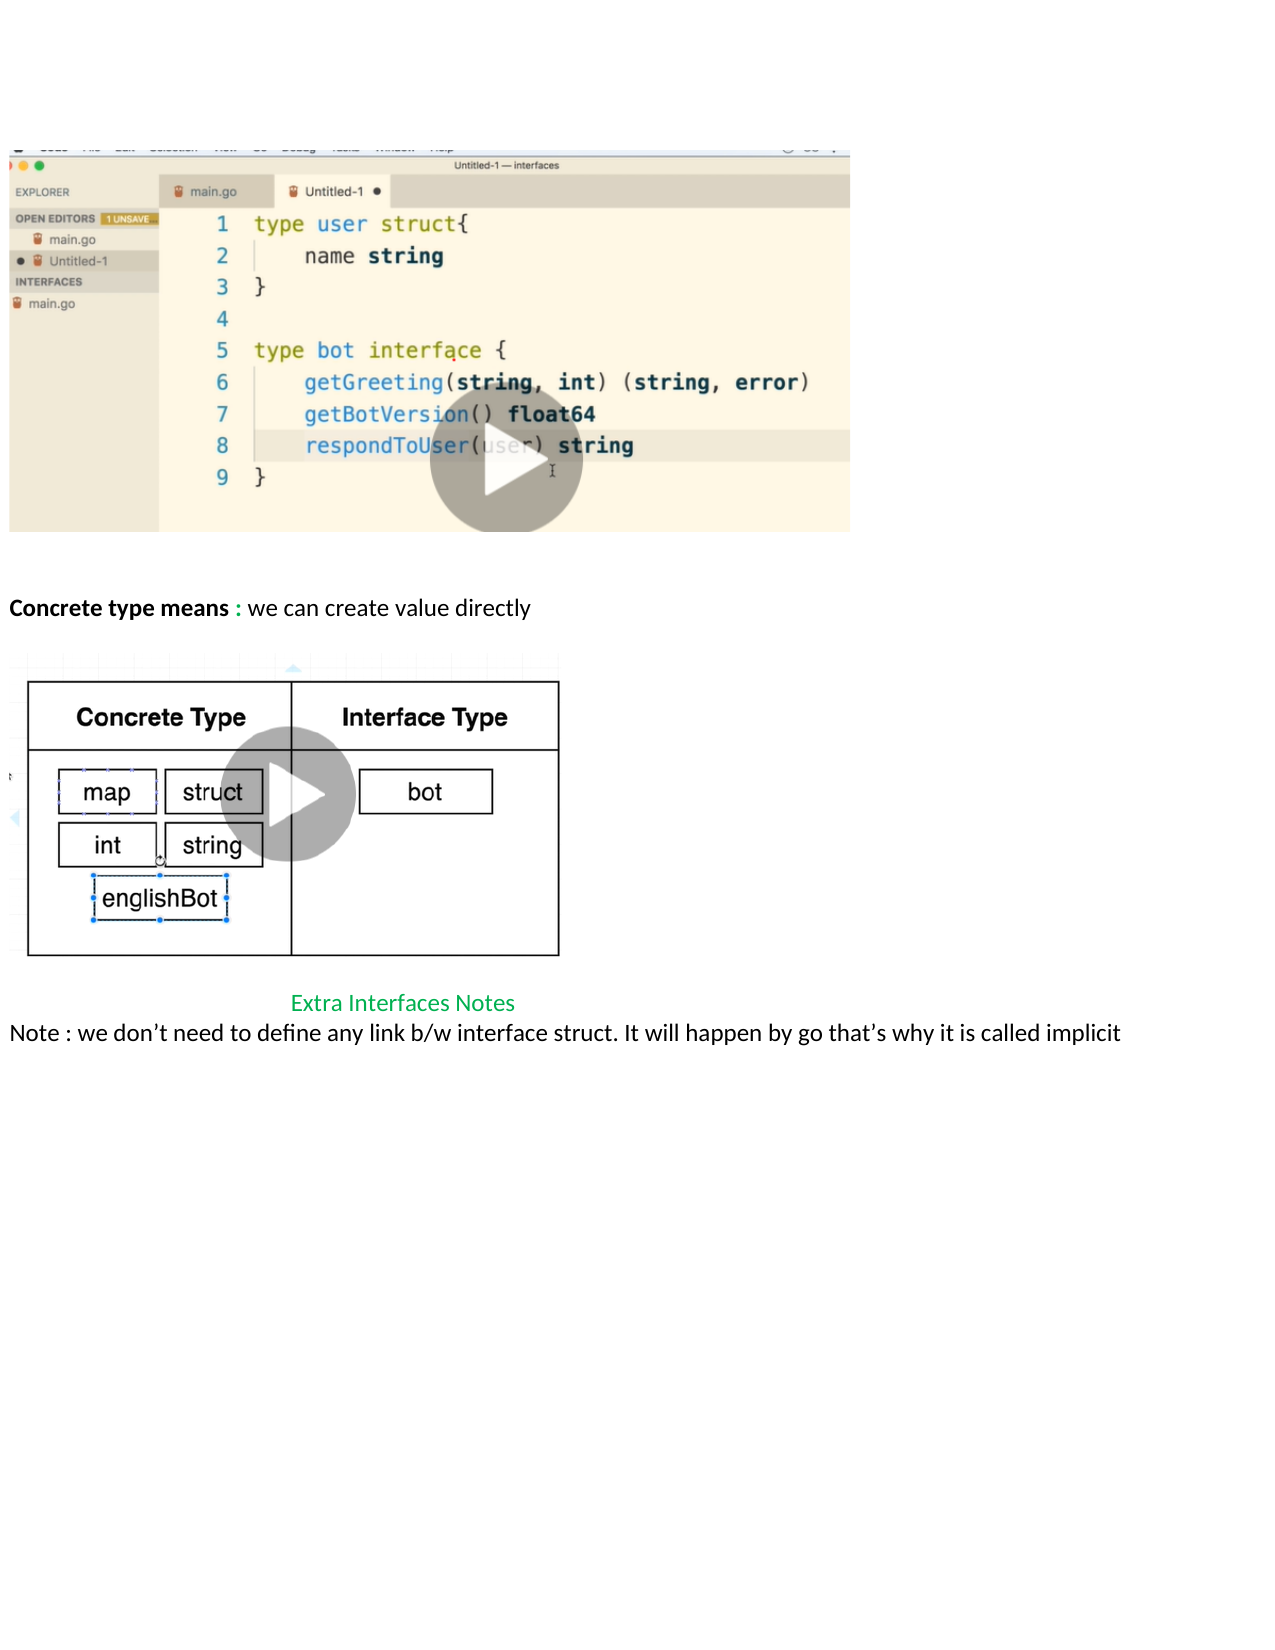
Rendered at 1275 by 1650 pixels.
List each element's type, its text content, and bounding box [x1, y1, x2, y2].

picture [9, 653, 562, 957]
picture [9, 150, 851, 532]
text Concrete type means : we can create value directly [9, 592, 1125, 623]
text Extra Interfaces Notes [291, 987, 1125, 1017]
text Note : we don’t need to define any link b/w interface struct. It will happen by go that’s why it is called implicit [9, 1017, 1125, 1048]
